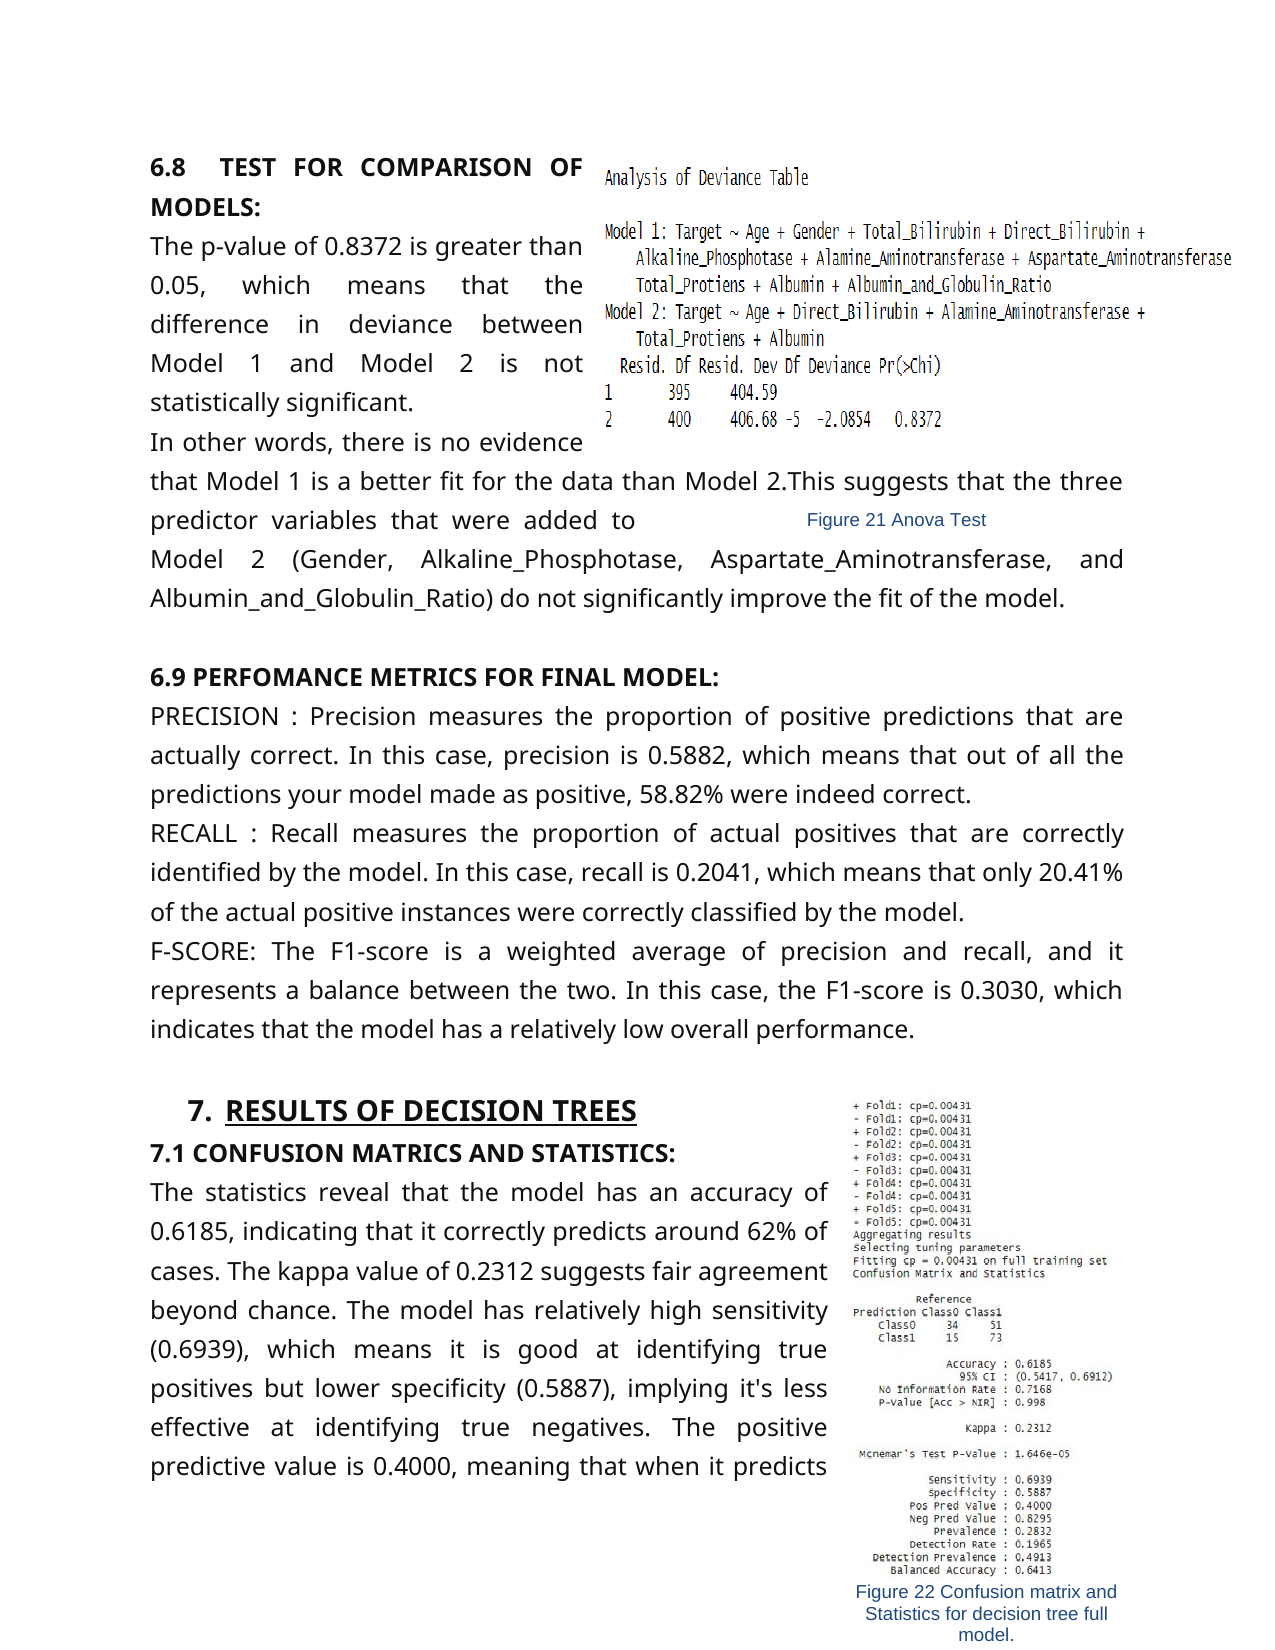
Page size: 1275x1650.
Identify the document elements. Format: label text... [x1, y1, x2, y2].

text PRECISION : Precision measures the proportion of positive predictions that are actually correct. In this case, precision is 0.5882, which means that out of all the predictions your model made as positive, 58.82% were indeed correct. [150, 698, 1125, 811]
text The p-value of 0.8372 is greater than 0.05, which means that the difference in deviance between Model 1 and Model 2 is not statistically significant. [150, 228, 602, 419]
text 7.1 CONFUSION MATRICS AND STATISTICS: [150, 1136, 847, 1170]
text 6.9 PERFOMANCE METRICS FOR FINAL MODEL: [150, 659, 1125, 693]
picture [602, 158, 1239, 432]
text F-SCORE: The F1-score is a weighted average of precision and recall, and it represents a balance between the two. In this case, the F1-score is 0.3030, which indicates that the model has a relatively low overall performance. [150, 933, 1125, 1046]
text 6.8 TEST FOR COMPARISON OF MODELS: [150, 150, 1125, 223]
picture [847, 1091, 1125, 1580]
list RESULTS OF DECISION TREES [187, 1090, 1125, 1130]
text In other words, there is no evidence that Model 1 is a better fit for the data than Model 2.This suggests that the three predictor variables that were added to Model 2 (Gender, Alkaline_Phosphotase, Aspartate_Aminotransferase, and Albumin_and_Globulin_Ratio) do not significantly improve the fit of the model. [150, 424, 1125, 615]
text RECALL : Recall measures the proportion of actual positives that are correctly identified by the model. In this case, recall is 0.2041, which means that only 20.41% of the actual positive instances were correctly classified by the model. [150, 816, 1125, 928]
